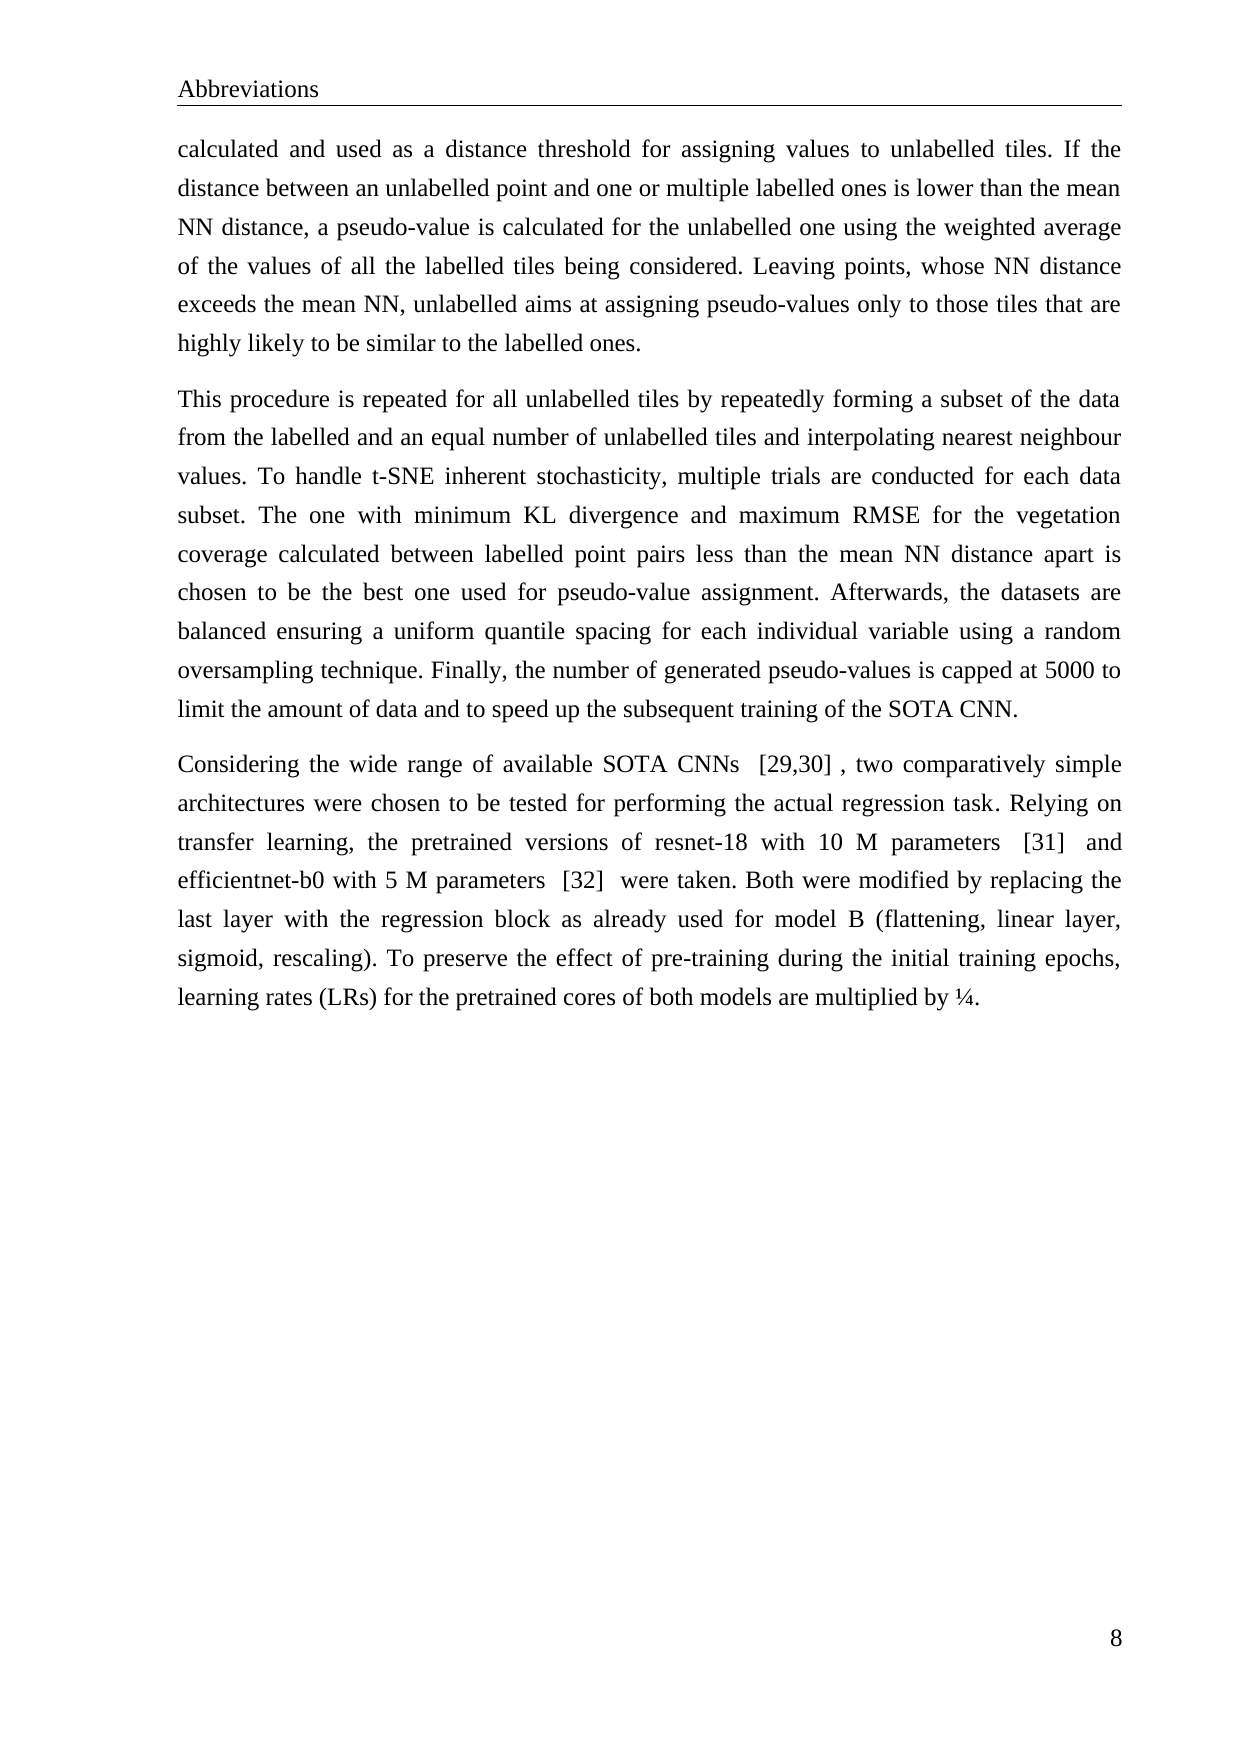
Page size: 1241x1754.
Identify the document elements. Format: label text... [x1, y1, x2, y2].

text This procedure is repeated for all unlabelled tiles by repeatedly forming a subset of the data from the labelled and an equal number of unlabelled tiles and interpolating nearest neighbour values. To handle t-SNE inherent stochasticity, multiple trials are conducted for each data subset. The one with minimum KL divergence and maximum RMSE for the vegetation coverage calculated between labelled point pairs less than the mean NN distance apart is chosen to be the best one used for pseudo-value assignment. Afterwards, the datasets are balanced ensuring a uniform quantile spacing for each individual variable using a random oversampling technique. Finally, the number of generated pseudo-values is capped at 5000 to limit the amount of data and to speed up the subsequent training of the SOTA CNN. [177, 384, 1122, 722]
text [177, 134, 1122, 357]
text Considering the wide range of available SOTA CNNs , two comparatively simple architectures were chosen to be tested for performing the actual regression task. Relying on transfer learning, the pretrained versions of resnet-18 with 10 M parameters and efficientnet-b0 with 5 M parameters were taken. Both were modified by replacing the last layer with the regression block as already used for model B (flattening, linear layer, sigmoid, rescaling). To preserve the effect of pre-training during the initial training epochs, learning rates (LRs) for the pretrained cores of both models are multiplied by ¼. [177, 749, 1122, 1010]
